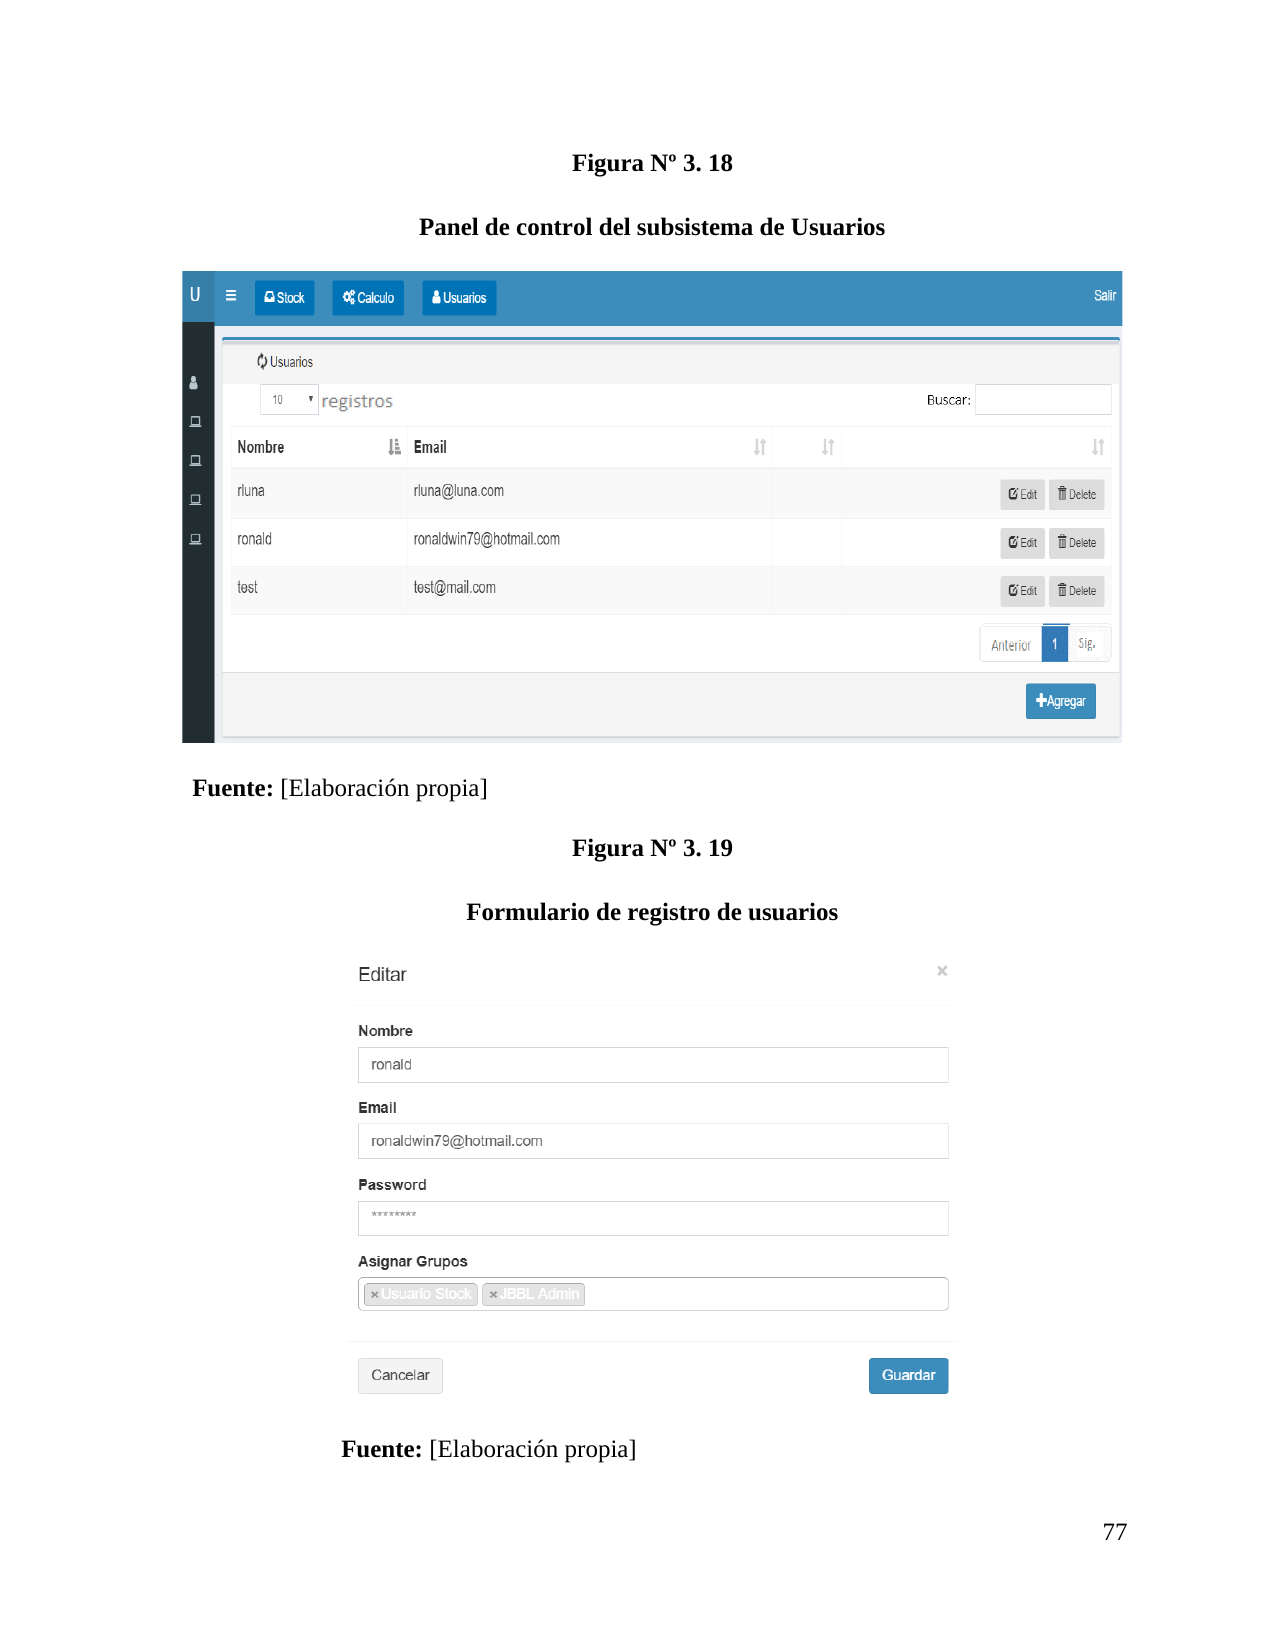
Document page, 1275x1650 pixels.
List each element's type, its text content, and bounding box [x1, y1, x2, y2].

picture [347, 957, 958, 1404]
text Figura Nº 3. 18 [177, 148, 1127, 176]
picture [182, 271, 1123, 743]
text Fuente: [Elaboración propia] [341, 1434, 1127, 1463]
text Formulario de registro de usuarios [177, 897, 1127, 926]
text Panel de control del subsistema de Usuarios [177, 212, 1127, 240]
text Fuente: [Elaboración propia] [177, 773, 1127, 802]
text Figura Nº 3. 19 [177, 833, 1127, 862]
